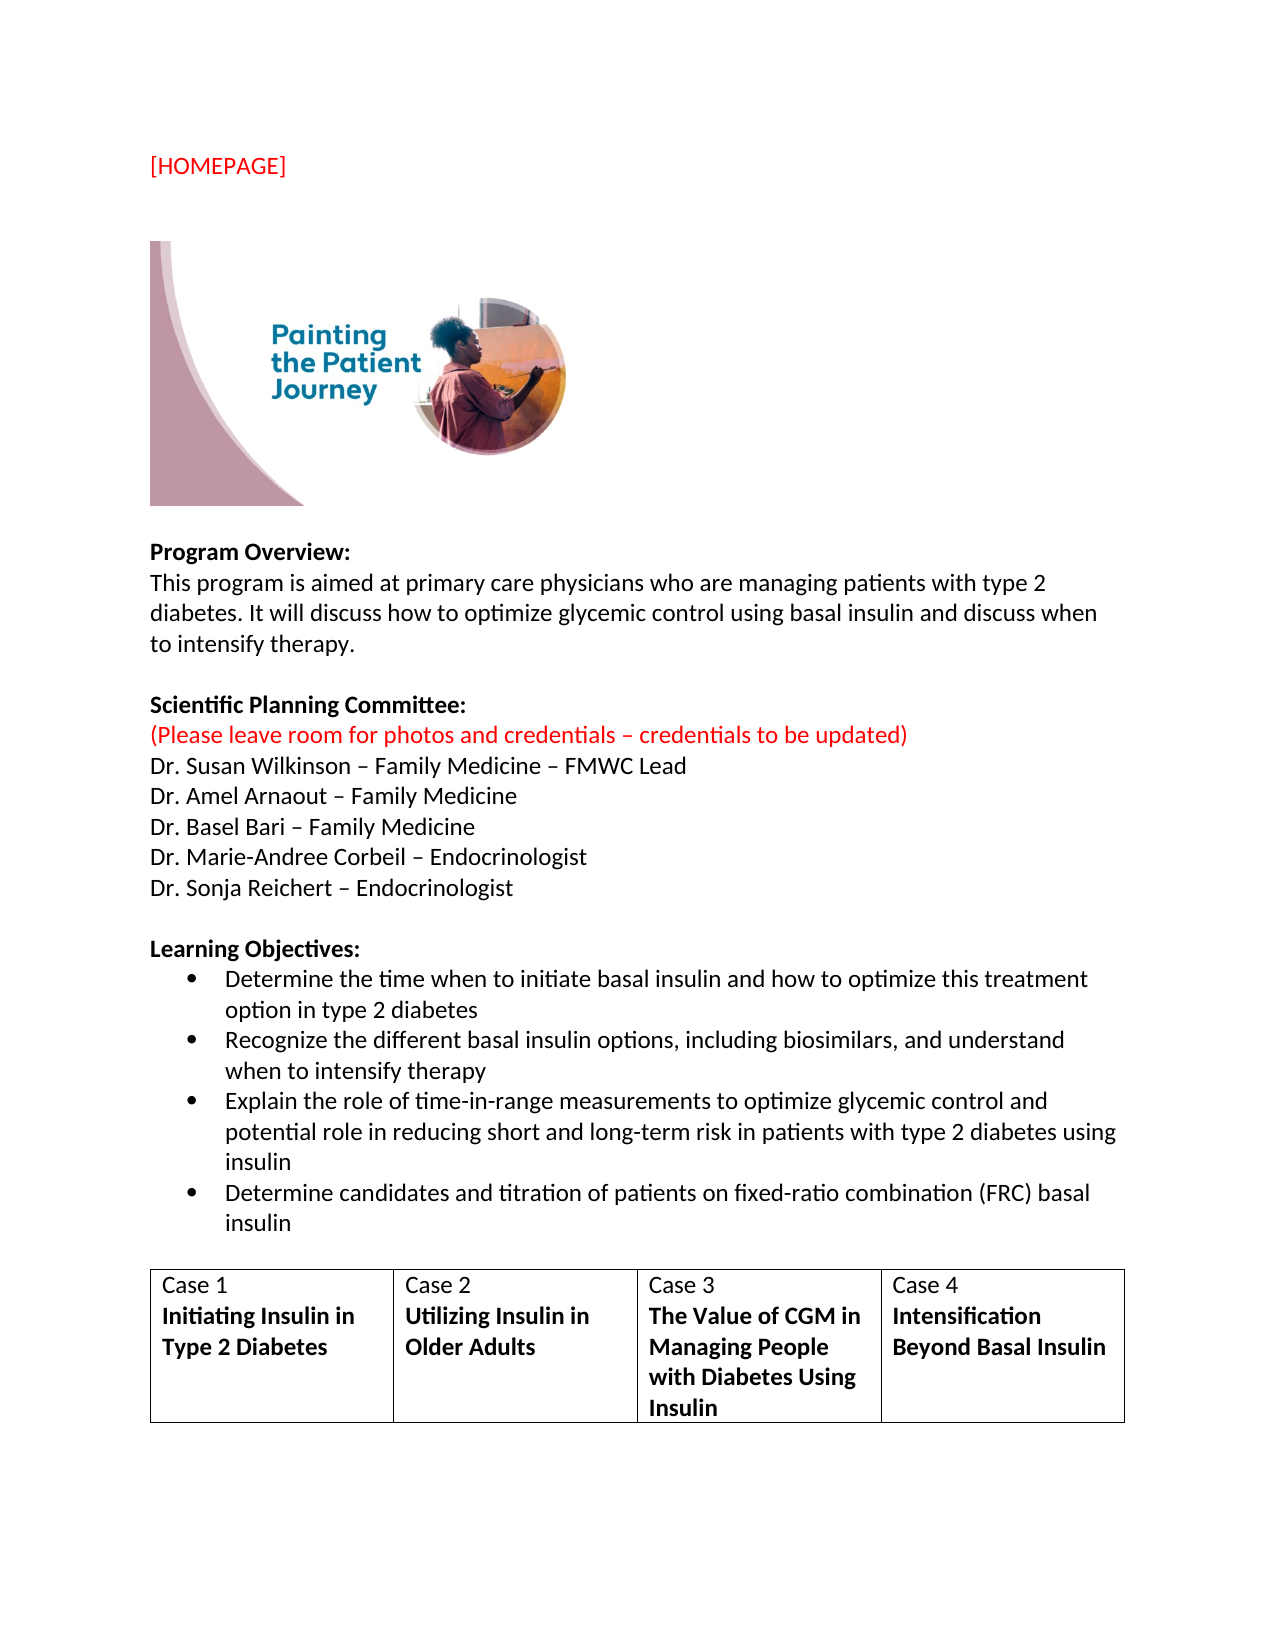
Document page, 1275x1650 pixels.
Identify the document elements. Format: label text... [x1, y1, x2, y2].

text Learning Objectives: [150, 933, 1125, 963]
text Program Overview: [150, 536, 1125, 567]
text [HOMEPAGE] [150, 150, 1125, 181]
text Scientific Planning Committee: [150, 689, 1125, 719]
table_header Case 2 Utilizing Insulin in Older Adults [394, 1270, 637, 1422]
table_header Case 3 The Value of CGM in Managing People with Diabetes Using Insulin [638, 1270, 881, 1422]
text Dr. Amel Arnaout – Family Medicine [150, 780, 1125, 811]
list Determine candidates and titration of patients on fixed-ratio combination (FRC) basal insulin [187, 1177, 1125, 1238]
text Dr. Basel Bari – Family Medicine Dr. Marie-Andree Corbeil – Endocrinologist Dr. Sonja Reichert – Endocrinologist [150, 811, 1125, 902]
list Determine the time when to initiate basal insulin and how to optimize this treatment option in type 2 diabetes [187, 963, 1125, 1024]
text (Please leave room for photos and credentials – credentials to be updated) [150, 719, 1125, 750]
list Explain the role of time-in-range measurements to optimize glycemic control and potential role in reducing short and long-term risk in patients with type 2 diabetes using insulin [187, 1086, 1125, 1177]
picture [150, 241, 620, 506]
list Recognize the different basal insulin options, including biosimilars, and understand when to intensify therapy [187, 1024, 1125, 1086]
table_header Case 4 Intensification Beyond Basal Insulin [882, 1270, 1124, 1422]
text This program is aimed at primary care physicians who are managing patients with type 2 diabetes. It will discuss how to optimize glycemic control using basal insulin and discuss when to intensify therapy. [150, 567, 1125, 658]
text Dr. Susan Wilkinson – Family Medicine – FMWC Lead [150, 750, 1125, 780]
table_header Case 1 Initiating Insulin in Type 2 Diabetes [151, 1270, 393, 1422]
